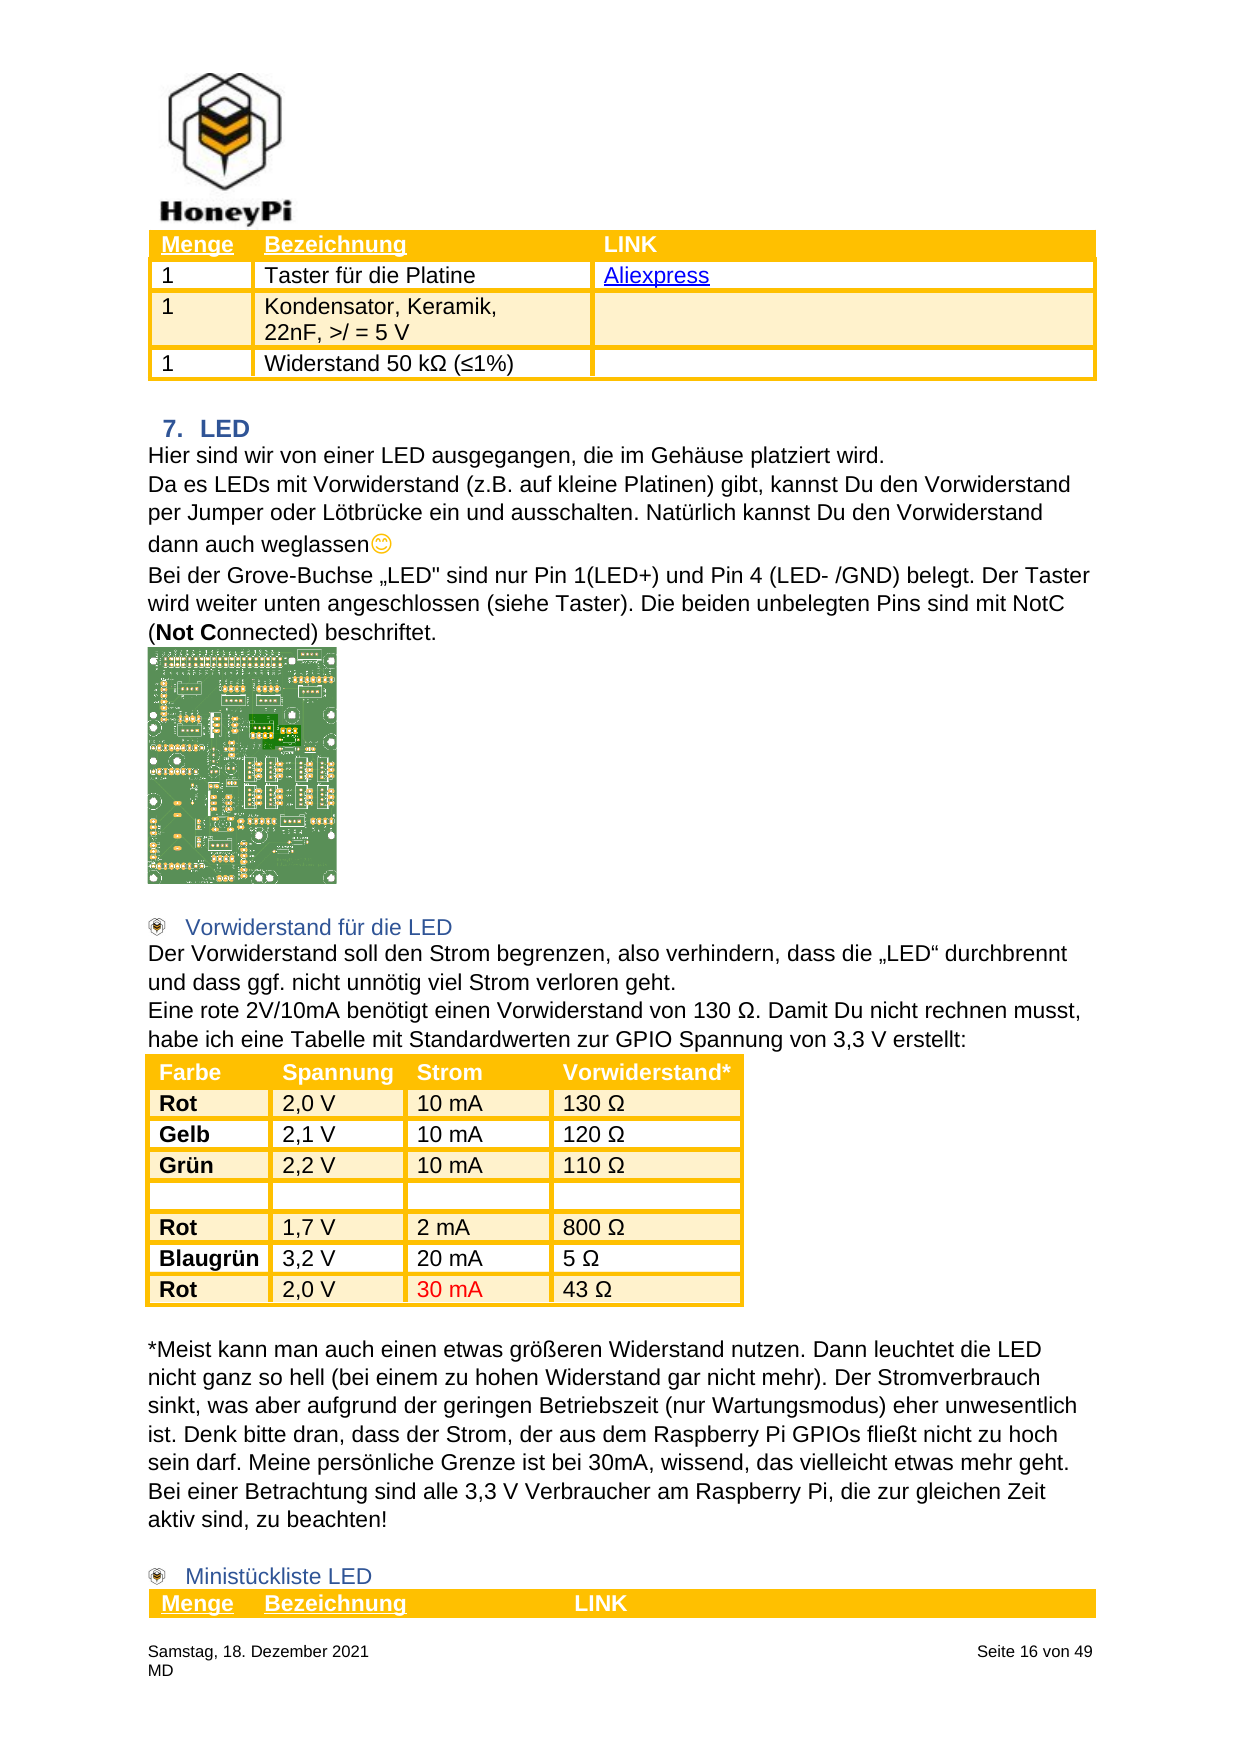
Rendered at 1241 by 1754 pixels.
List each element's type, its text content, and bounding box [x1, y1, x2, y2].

table_cell 2 mA [408, 1214, 549, 1240]
table_header Bezeichnung [253, 231, 592, 257]
table_header Farbe [150, 1059, 271, 1085]
table_header Bezeichnung [253, 1590, 562, 1617]
text Der Vorwiderstand soll den Strom begrenzen, also verhindern, dass die „LED“ durchbrennt und dass ggf. nicht unnötig viel Strom verloren geht. [148, 940, 1092, 995]
table_cell 1 [152, 350, 251, 376]
picture [147, 647, 337, 884]
table_header Menge [151, 1590, 252, 1617]
table_cell 10 mA [408, 1090, 549, 1116]
text Bei einer Betrachtung sind alle 3,3 V Verbraucher am Raspberry Pi, die zur gleichen Zeit aktiv sind, zu beachten! [148, 1478, 1092, 1532]
table_cell 43 Ω [554, 1276, 740, 1302]
table_cell 2,0 V [273, 1090, 403, 1116]
table_cell Taster für die Platine [255, 262, 590, 288]
table_cell 2,0 V [273, 1276, 403, 1302]
table_cell 130 Ω [554, 1090, 740, 1116]
table_cell Kondensator, Keramik, 22nF, >/ = 5 V [255, 293, 590, 345]
table_cell Rot [150, 1090, 268, 1116]
table_cell 30 mA [408, 1276, 549, 1302]
table_cell 20 mA [408, 1245, 549, 1271]
table_cell 110 Ω [554, 1152, 740, 1178]
table_cell 5 Ω [554, 1245, 740, 1271]
text Eine rote 2V/10mA benötigt einen Vorwiderstand von 130 Ω. Damit Du nicht rechnen musst, habe ich eine Tabelle mit Standardwerten zur GPIO Spannung von 3,3 V erstellt: [148, 997, 1092, 1052]
table_cell [273, 1183, 403, 1209]
table_cell Widerstand 50 kΩ (≤1%) [255, 350, 590, 376]
table_cell Rot [150, 1214, 268, 1240]
table_cell 800 Ω [554, 1214, 740, 1240]
table_header Spannung [271, 1059, 405, 1085]
picture [148, 918, 166, 936]
table_cell [595, 293, 1093, 345]
text Hier sind wir von einer LED ausgegangen, die im Gehäuse platziert wird. [148, 442, 1092, 469]
subtitle Ministückliste LED [148, 1563, 1092, 1589]
table_cell 1,7 V [273, 1214, 403, 1240]
table_header Vorwiderstand* [551, 1059, 740, 1085]
table_cell [554, 1183, 740, 1209]
subtitle Vorwiderstand für die LED [148, 914, 1092, 940]
table_cell 10 mA [408, 1121, 549, 1147]
table_cell Aliexpress [595, 262, 1093, 288]
picture [147, 73, 304, 230]
table_header Strom [405, 1059, 551, 1085]
text Bei der Grove-Buchse „LED" sind nur Pin 1(LED+) und Pin 4 (LED- /GND) belegt. Der Taster wird weiter unten angeschlossen (siehe Taster). Die beiden unbelegten Pins sind mit NotC (Not Connected) beschriftet. [148, 562, 1092, 645]
table_cell Rot [150, 1276, 268, 1302]
text Da es LEDs mit Vorwiderstand (z.B. auf kleine Platinen) gibt, kannst Du den Vorwiderstand per Jumper oder Lötbrücke ein und ausschalten. Natürlich kannst Du den Vorwiderstand dann auch weglassen [148, 471, 1092, 559]
table_cell [150, 1183, 268, 1209]
text *Meist kann man auch einen etwas größeren Widerstand nutzen. Dann leuchtet die LED nicht ganz so hell (bei einem zu hohen Widerstand gar nicht mehr). Der Stromverbrauch sinkt, was aber aufgrund der geringen Betriebszeit (nur Wartungsmodus) eher unwesentlich ist. Denk bitte dran, dass der Strom, der aus dem Raspberry Pi GPIOs fließt nicht zu hoch sein darf. Meine persönliche Grenze ist bei 30mA, wissend, das vielleicht etwas mehr geht. [148, 1336, 1092, 1476]
table_cell Blaugrün [150, 1245, 268, 1271]
table_cell [595, 350, 1093, 376]
table_cell 2,1 V [273, 1121, 403, 1147]
table_cell 10 mA [408, 1152, 549, 1178]
table_header Menge [151, 231, 252, 257]
table_cell [408, 1183, 549, 1209]
table_header LINK [563, 1590, 1094, 1617]
picture [148, 1568, 166, 1585]
subtitle LED [162, 414, 1092, 442]
table_cell 120 Ω [554, 1121, 740, 1147]
table_header LINK [593, 231, 1094, 257]
table_cell 1 [152, 262, 251, 288]
table_cell Gelb [150, 1121, 268, 1147]
table_cell Grün [150, 1152, 268, 1178]
table_cell 2,2 V [273, 1152, 403, 1178]
table_cell 3,2 V [273, 1245, 403, 1271]
table_cell 1 [152, 293, 251, 345]
